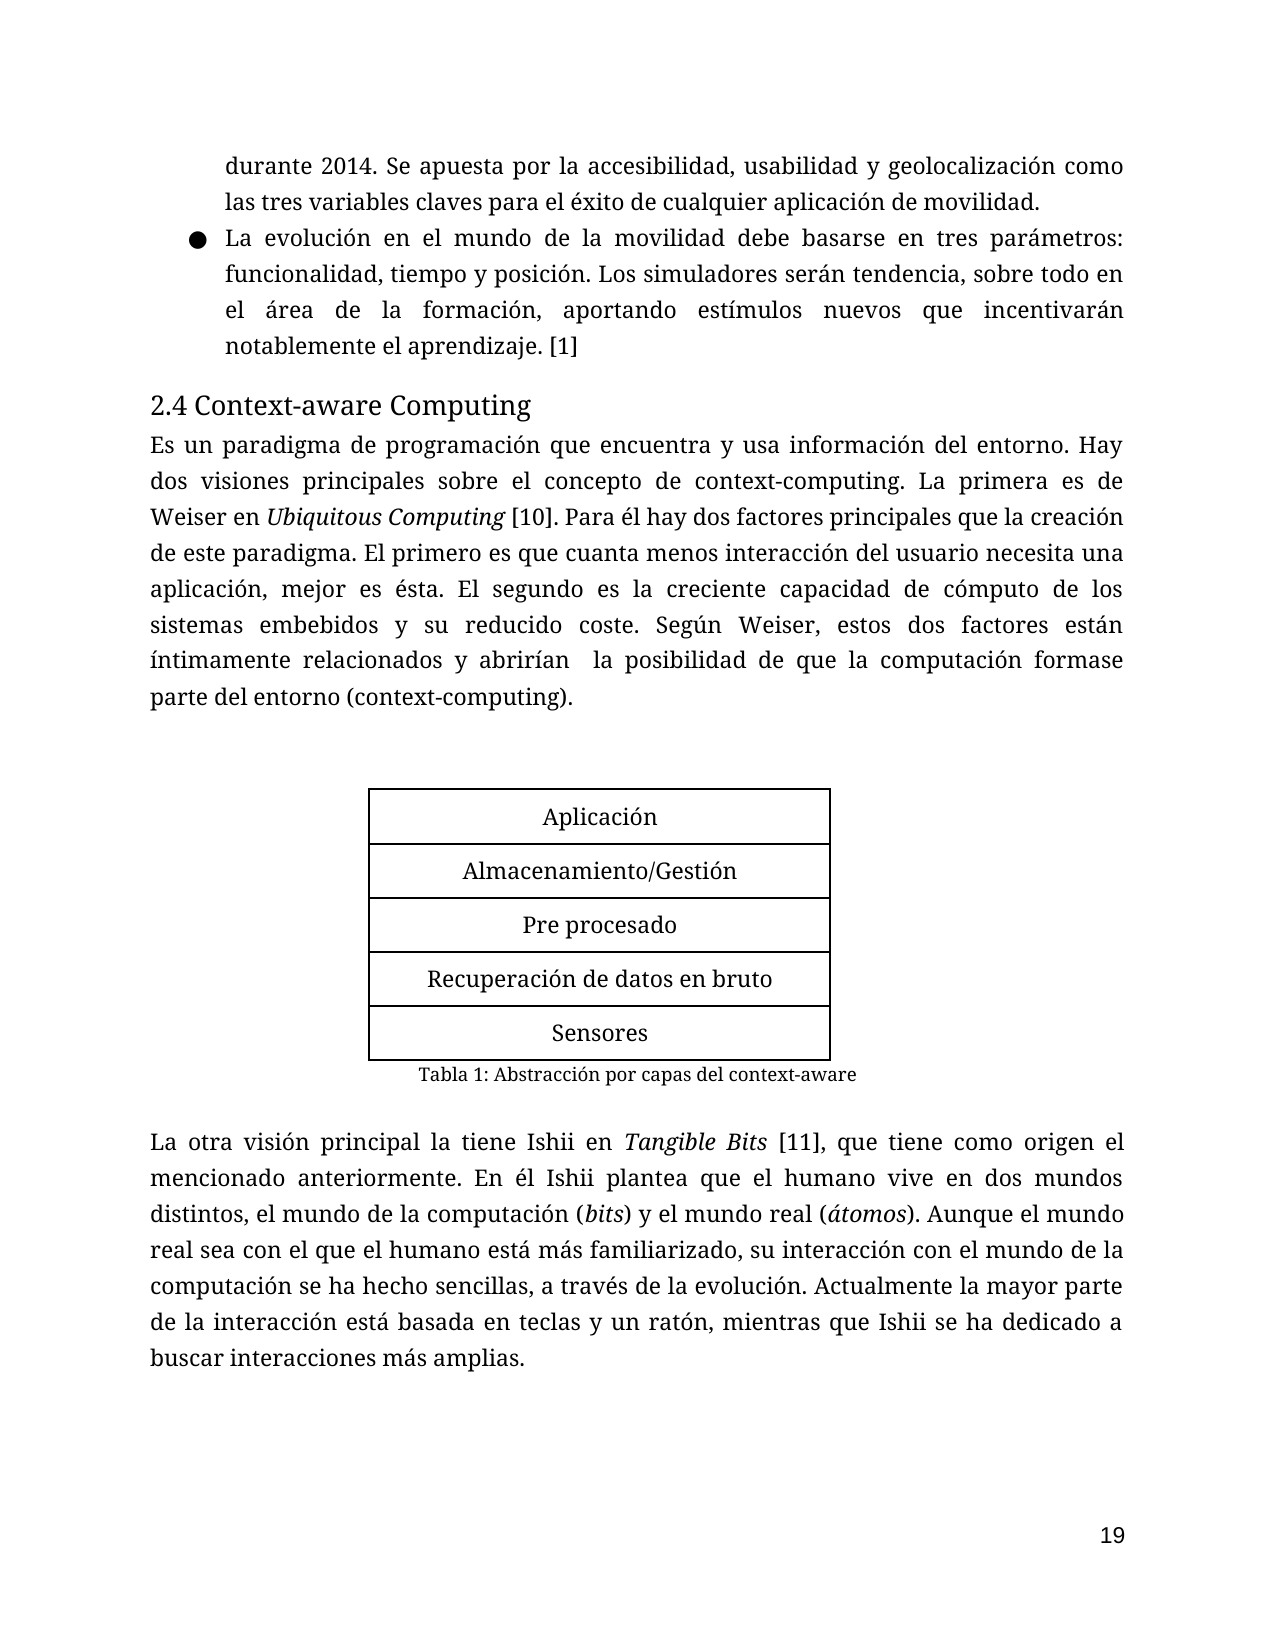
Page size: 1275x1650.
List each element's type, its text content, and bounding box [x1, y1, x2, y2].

text Es un paradigma de programación que encuentra y usa información del entorno. Hay dos visiones principales sobre el concepto de context-computing. La primera es de Weiser en Ubiquitous Computing [10]. Para él hay dos factores principales que la creación de este paradigma. El primero es que cuanta menos interacción del usuario necesita una aplicación, mejor es ésta. El segundo es la creciente capacidad de cómputo de los sistemas embebidos y su reducido coste. Según Weiser, estos dos factores están íntimamente relacionados y abrirían la posibilidad de que la computación formase parte del entorno (context-computing). [150, 429, 1125, 712]
table_cell Sensores [370, 1007, 829, 1059]
text La otra visión principal la tiene Ishii en Tangible Bits [11], que tiene como origen el mencionado anteriormente. En él Ishii plantea que el humano vive en dos mundos distintos, el mundo de la computación (bits) y el mundo real (átomos). Aunque el mundo real sea con el que el humano está más familiarizado, su interacción con el mundo de la computación se ha hecho sencillas, a través de la evolución. Actualmente la mayor parte de la interacción está basada en teclas y un ratón, mientras que Ishii se ha dedicado a buscar interacciones más amplias. [150, 1126, 1125, 1373]
table_cell Pre procesado [370, 899, 829, 951]
subtitle 2.4 Context-aware Computing [150, 386, 1125, 423]
text Tabla 1: Abstracción por capas del context-aware [150, 1061, 1125, 1087]
table_cell Recuperación de datos en bruto [370, 953, 829, 1005]
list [188, 150, 1125, 217]
table_cell Almacenamiento/Gestión [370, 845, 829, 897]
list La evolución en el mundo de la movilidad debe basarse en tres parámetros: funcionalidad, tiempo y posición. Los simuladores serán tendencia, sobre todo en el área de la formación, aportando estímulos nuevos que incentivarán notablemente el aprendizaje. [1] [188, 222, 1125, 361]
table_header Aplicación [370, 790, 829, 842]
